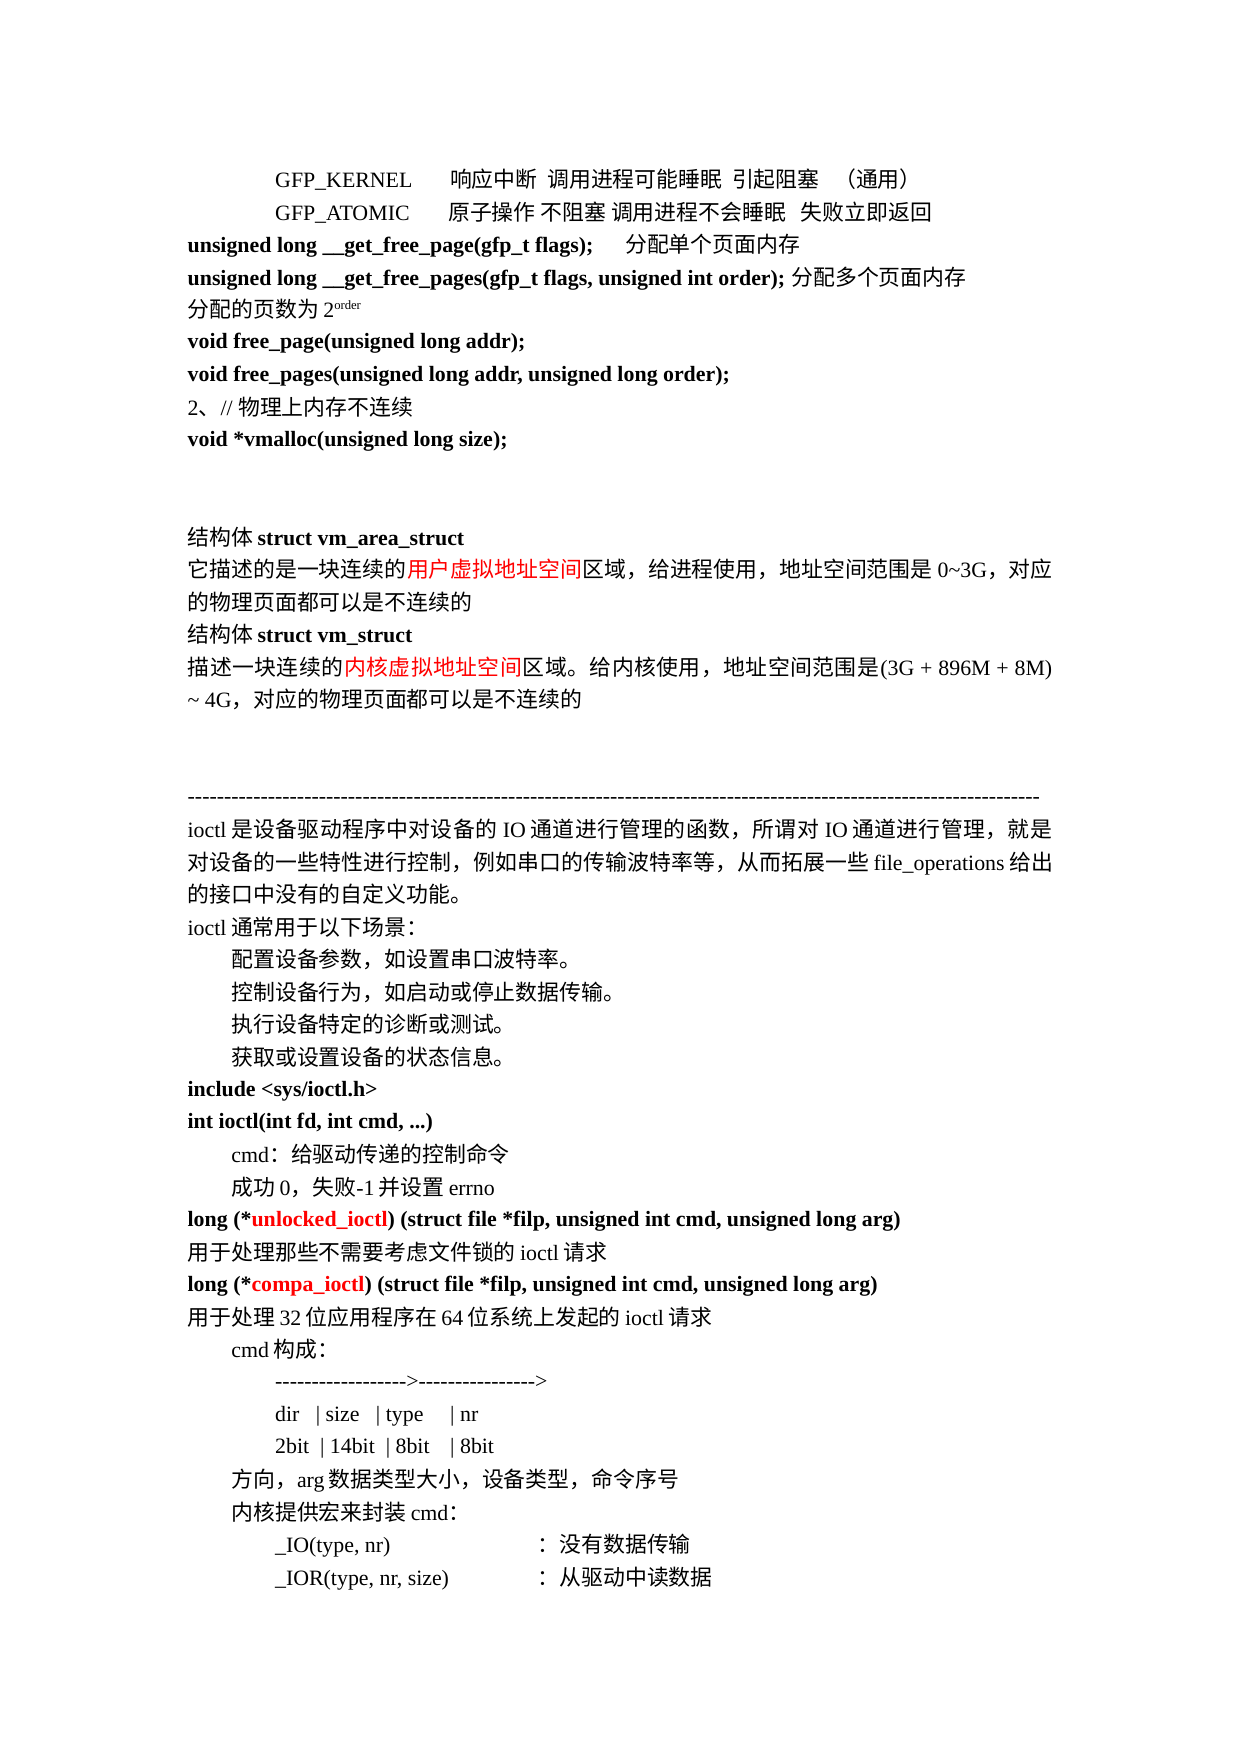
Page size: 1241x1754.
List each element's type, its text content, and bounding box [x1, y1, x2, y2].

text long (*compa_ioctl) (struct file *filp, unsigned int cmd, unsigned long arg) [187, 1267, 1053, 1299]
text 配置设备参数，如设置串口波特率。 [231, 942, 1053, 974]
text _IOR(type, nr, size) ：从驱动中读数据 [275, 1559, 1053, 1592]
text int ioctl(int fd, int cmd, ...) [187, 1104, 1053, 1137]
text 描述一块连续的内核虚拟地址空间区域。给内核使用，地址空间范围是(3G + 896M + 8M) ~ 4G，对应的物理页面都可以是不连续的 [187, 649, 1053, 714]
text cmd：给驱动传递的控制命令 [231, 1137, 1053, 1169]
text ioctl是设备驱动程序中对设备的IO通道进行管理的函数，所谓对IO通道进行管理，就是对设备的一些特性进行控制，例如串口的传输波特率等，从而拓展一些file_operations给出的接口中没有的自定义功能。 [187, 812, 1053, 909]
text --------------------------------------------------------------------------------------------------------------------- [187, 779, 1053, 812]
text unsigned long __get_free_pages(gfp_t flags, unsigned int order); 分配多个页面内存 [187, 259, 1053, 292]
text 结构体struct vm_struct [187, 617, 1053, 649]
text 2、// 物理上内存不连续 [187, 389, 1053, 422]
text 用于处理32位应用程序在64位系统上发起的ioctl请求 [187, 1299, 1053, 1332]
text 成功0，失败-1并设置errno [231, 1169, 1053, 1202]
text cmd构成： [187, 1332, 1053, 1364]
text void free_page(unsigned long addr); [187, 324, 1053, 357]
text 结构体struct vm_area_struct [187, 519, 1053, 552]
text include <sys/ioctl.h> [187, 1072, 1053, 1104]
text _IO(type, nr) ：没有数据传输 [275, 1527, 1053, 1559]
text 内核提供宏来封装cmd： [231, 1494, 1053, 1527]
text 用于处理那些不需要考虑文件锁的ioctl请求 [187, 1234, 1053, 1267]
text GFP_ATOMIC 原子操作 不阻塞 调用进程不会睡眠 失败立即返回 [187, 194, 1053, 227]
text 分配的页数为2order [187, 292, 1053, 324]
text 获取或设置设备的状态信息。 [231, 1039, 1053, 1072]
text dir | size | type | nr [187, 1397, 1053, 1429]
text 2bit | 14bit | 8bit | 8bit [187, 1429, 1053, 1462]
text 它描述的是一块连续的用户虚拟地址空间区域，给进程使用，地址空间范围是0~3G，对应的物理页面都可以是不连续的 [187, 552, 1053, 617]
text void *vmalloc(unsigned long size); [187, 422, 1053, 454]
text void free_pages(unsigned long addr, unsigned long order); [187, 357, 1053, 389]
text 控制设备行为，如启动或停止数据传输。 [231, 974, 1053, 1007]
text ------------------>----------------> [187, 1364, 1053, 1397]
text 执行设备特定的诊断或测试。 [231, 1007, 1053, 1039]
text long (*unlocked_ioctl) (struct file *filp, unsigned int cmd, unsigned long arg) [187, 1202, 1053, 1234]
text 方向，arg数据类型大小，设备类型，命令序号 [231, 1462, 1053, 1494]
text unsigned long __get_free_page(gfp_t flags); 分配单个页面内存 [187, 227, 1053, 259]
text GFP_KERNEL 响应中断 调用进程可能睡眠 引起阻塞 （通用） [187, 162, 1053, 194]
text ioctl通常用于以下场景： [187, 909, 1053, 942]
